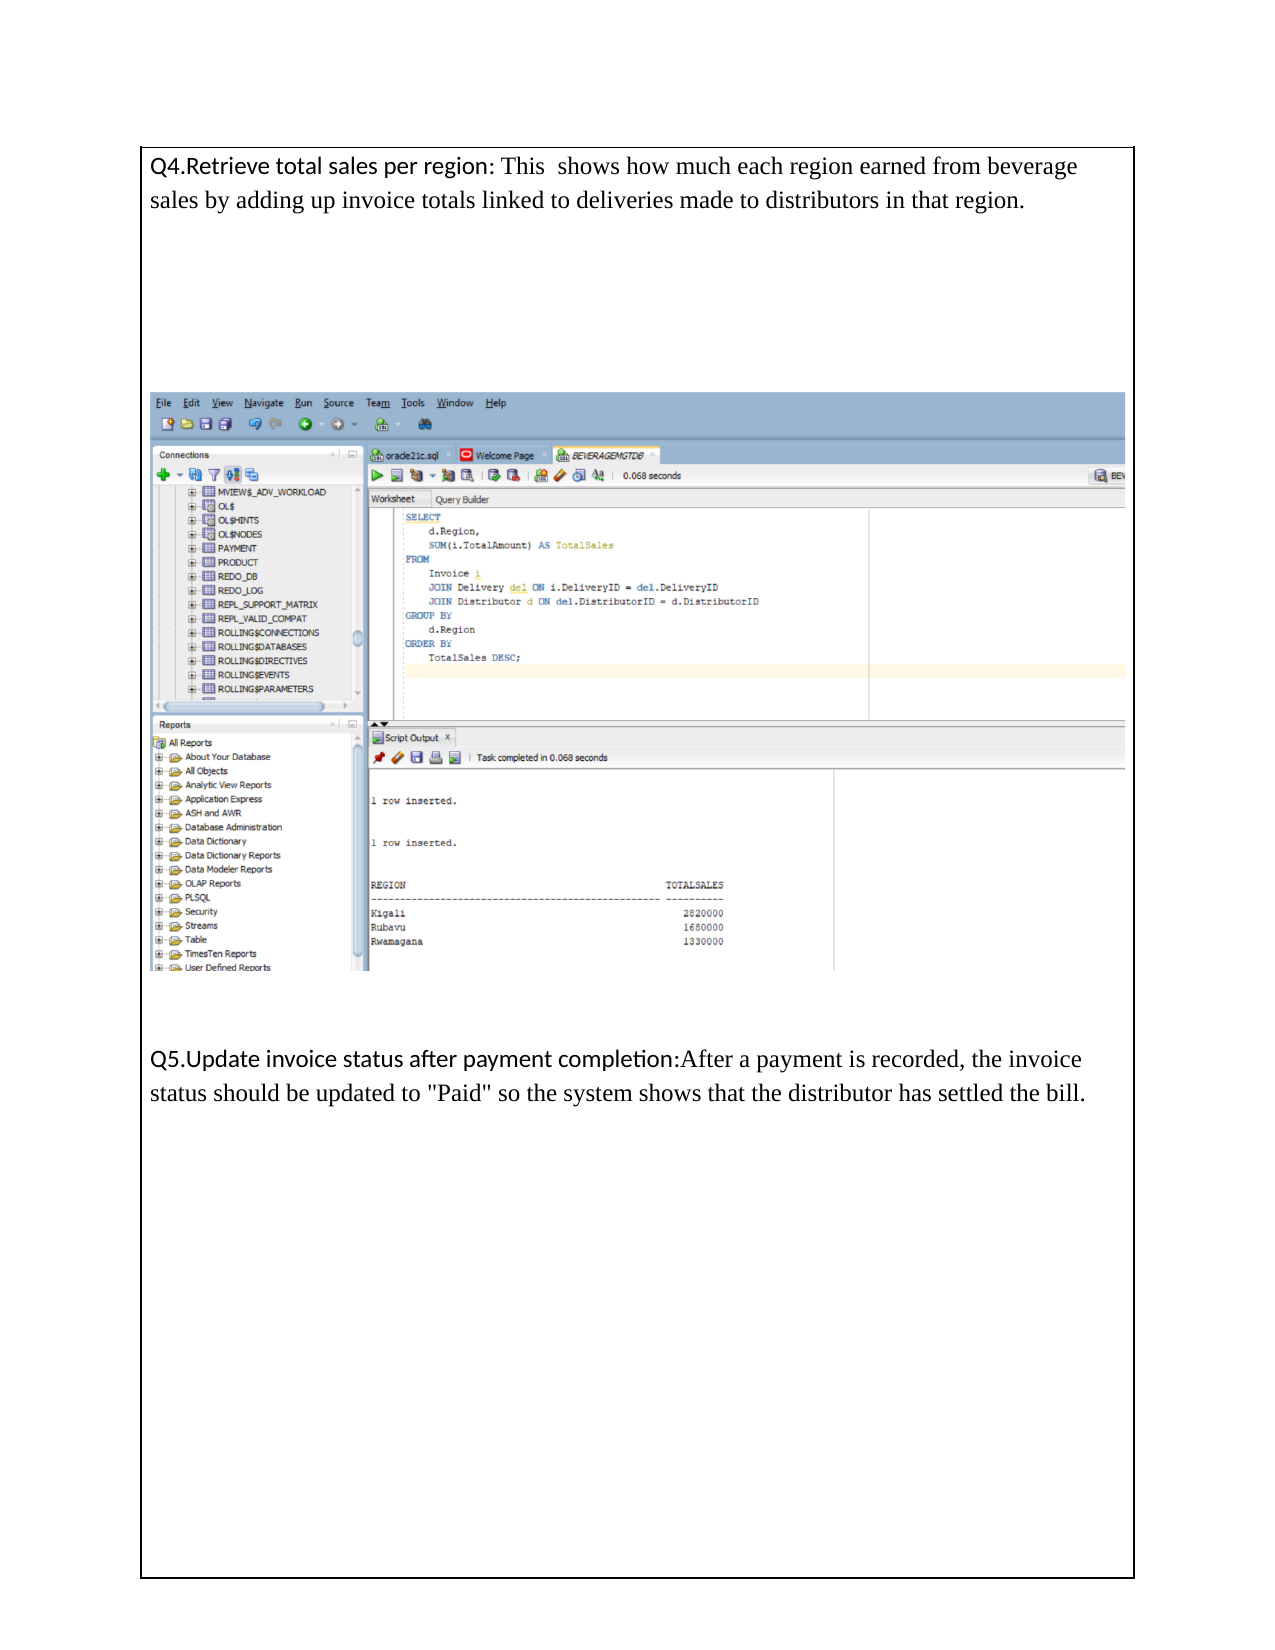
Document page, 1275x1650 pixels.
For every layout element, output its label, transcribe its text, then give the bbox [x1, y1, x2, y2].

picture [150, 389, 1125, 971]
text Q4.Retrieve total sales per region: This shows how much each region earned from beverage sales by adding up invoice totals linked to deliveries made to distributors in that region. [150, 150, 1125, 213]
list Q5.Update invoice status after payment completion:After a payment is recorded, the invoice status should be updated to "Paid" so the system shows that the distributor has settled the bill. [150, 1043, 1125, 1107]
